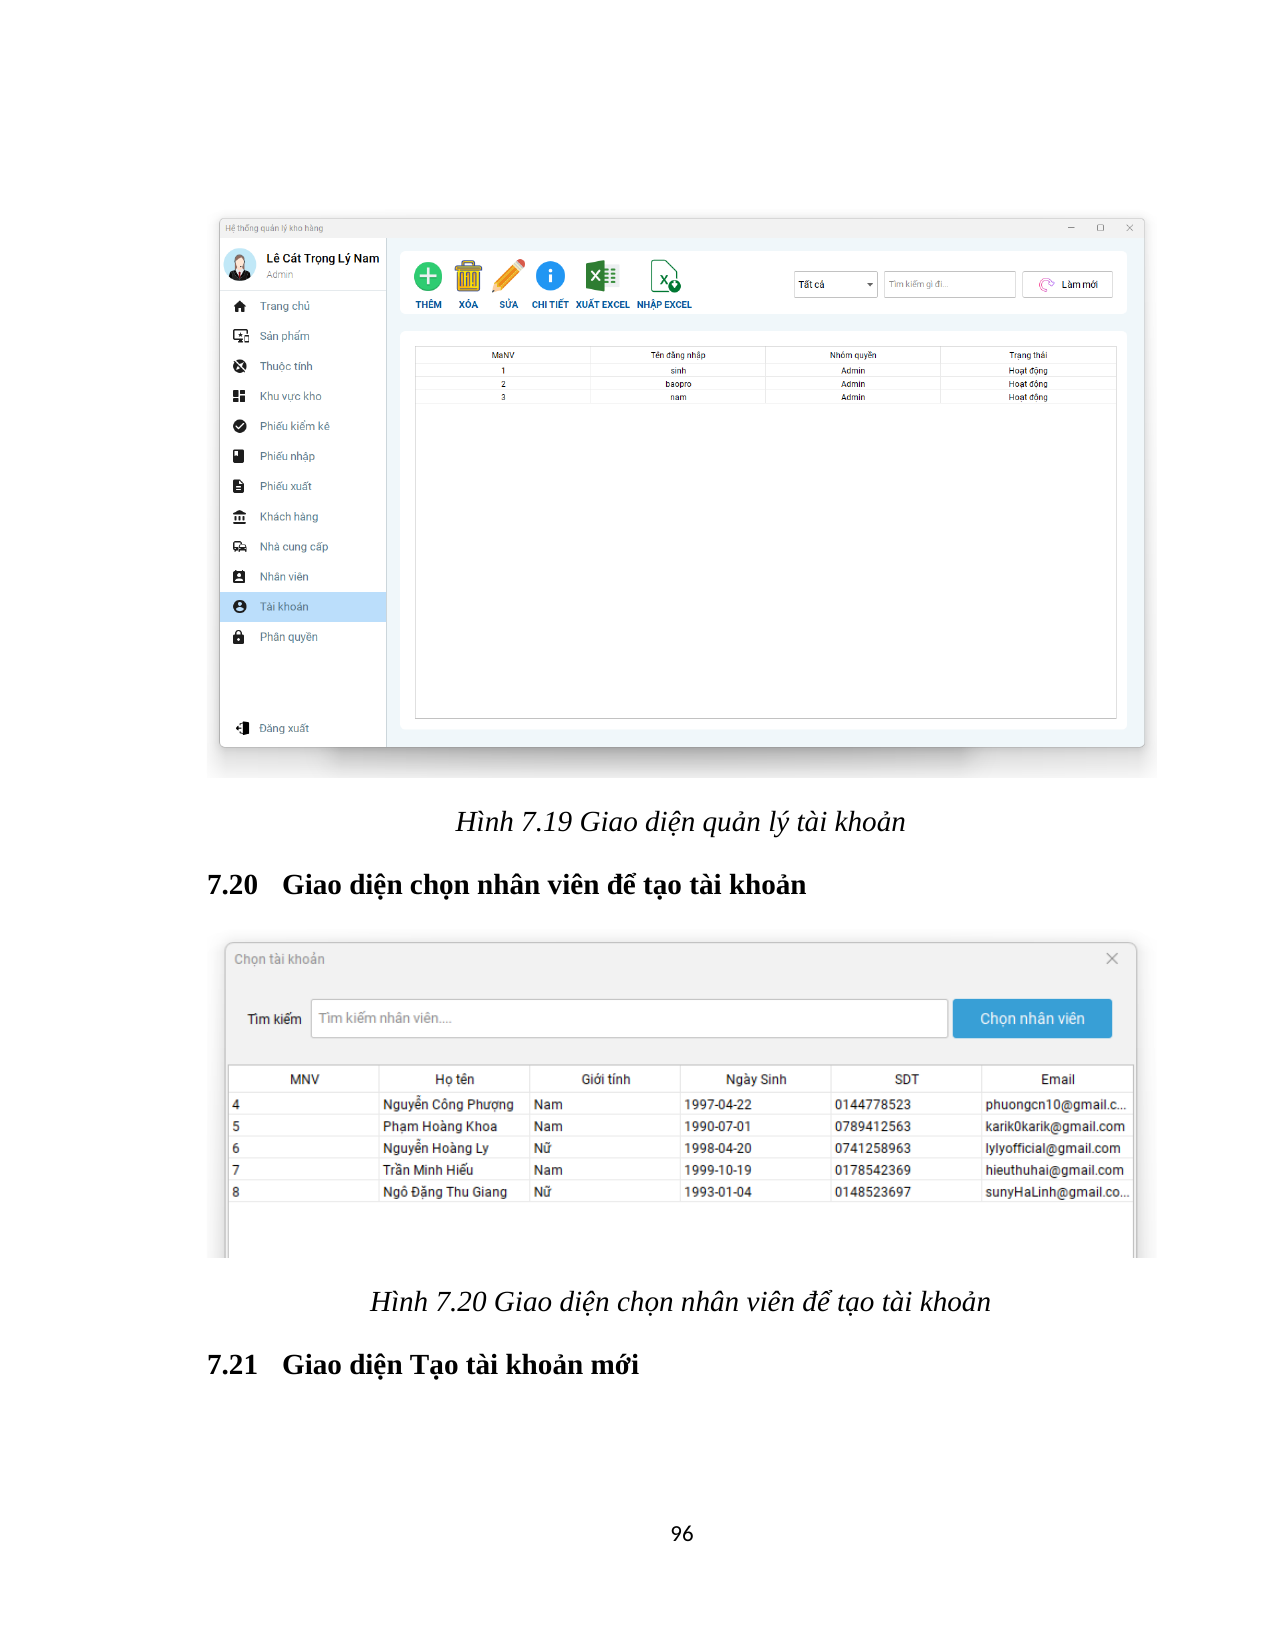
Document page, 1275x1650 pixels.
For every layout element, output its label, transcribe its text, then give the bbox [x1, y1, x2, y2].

picture [206, 206, 1157, 778]
picture [206, 929, 1157, 1258]
text Hình 7.20 Giao diện chọn nhân viên để tạo tài khoản [207, 1284, 1157, 1318]
list Giao diện chọn nhân viên để tạo tài khoản [207, 867, 1157, 900]
text Hình 7.19 Giao diện quản lý tài khoản [207, 804, 1157, 838]
list Giao diện Tạo tài khoản mới [207, 1347, 1157, 1380]
